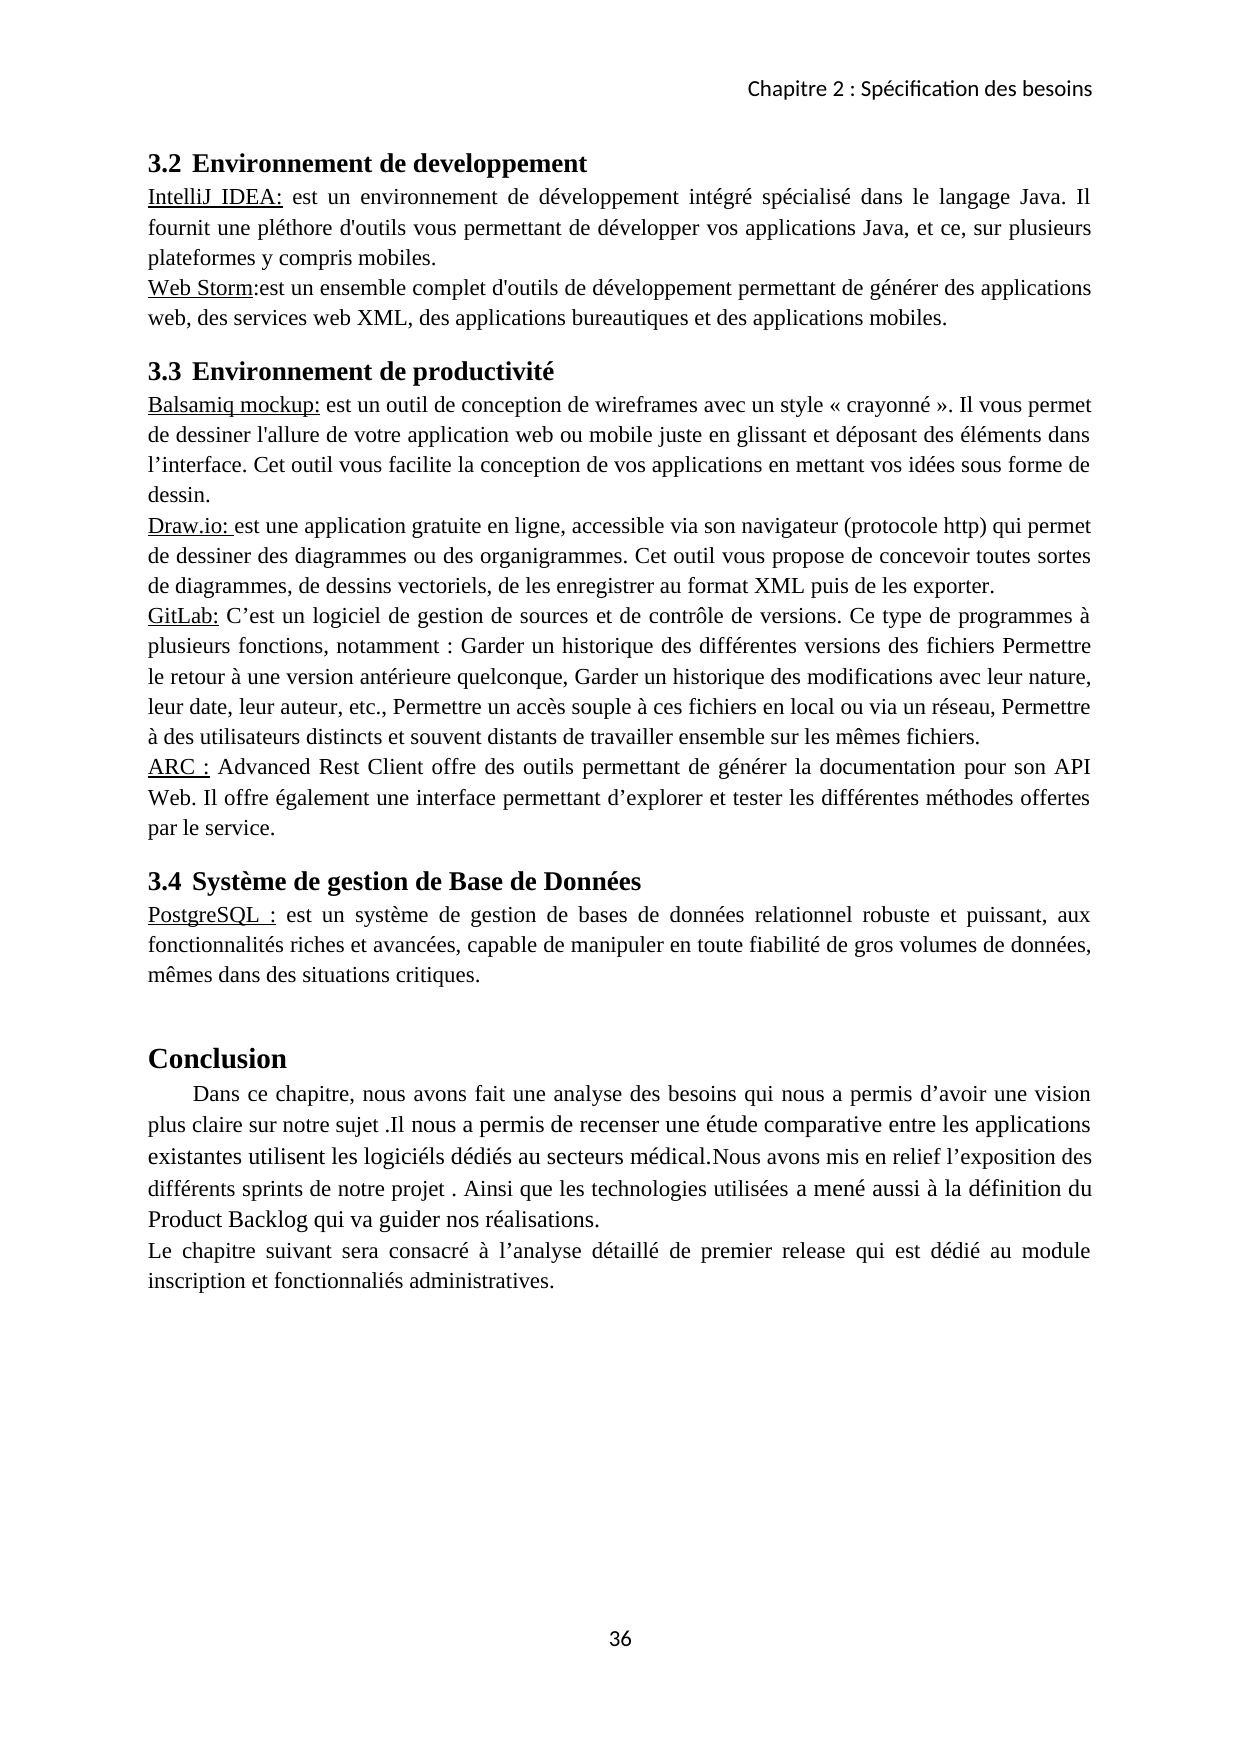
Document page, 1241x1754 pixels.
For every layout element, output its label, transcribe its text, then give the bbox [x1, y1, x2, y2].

text Web Storm:est un ensemble complet d'outils de développement permettant de générer des applications web, des services web XML, des applications bureautiques et des applications mobiles. [148, 274, 1093, 331]
text ARC : Advanced Rest Client offre des outils permettant de générer la documentation pour son API Web. Il offre également une interface permettant d’explorer et tester les différentes méthodes offertes par le service. [148, 753, 1093, 840]
list Le chapitre suivant sera consacré à l’analyse détaillé de premier release qui est dédié au module inscription et fonctionnaliés administratives. [148, 1237, 1093, 1293]
list PostgreSQL : est un système de gestion de bases de données relationnel robuste et puissant, aux fonctionnalités riches et avancées, capable de manipuler en toute fiabilité de gros volumes de données, mêmes dans des situations critiques. [148, 901, 1093, 987]
text Balsamiq mockup: est un outil de conception de wireframes avec un style « crayonné ». Il vous permet de dessiner l'allure de votre application web ou mobile juste en glissant et déposant des éléments dans l’interface. Cet outil vous facilite la conception de vos applications en mettant vos idées sous forme de dessin. [148, 391, 1093, 508]
text GitLab: C’est un logiciel de gestion de sources et de contrôle de versions. Ce type de programmes à plusieurs fonctions, notamment : Garder un historique des différentes versions des fichiers Permettre le retour à une version antérieure quelconque, Garder un historique des modifications avec leur nature, leur date, leur auteur, etc., Permettre un accès souple à ces fichiers en local ou via un réseau, Permettre à des utilisateurs distincts et souvent distants de travailler ensemble sur les mêmes fichiers. [148, 602, 1093, 749]
subtitle Environnement de developpement [148, 148, 1093, 179]
subtitle Environnement de productivité [148, 355, 1093, 386]
text Draw.io: est une application gratuite en ligne, accessible via son navigateur (protocole http) qui permet de dessiner des diagrammes ou des organigrammes. Cet outil vous propose de concevoir toutes sortes de diagrammes, de dessins vectoriels, de les enregistrer au format XML puis de les exporter. [148, 512, 1093, 598]
list Dans ce chapitre, nous avons fait une analyse des besoins qui nous a permis d’avoir une vision plus claire sur notre sujet .Il nous a permis de recenser une étude comparative entre les applications existantes utilisent les logiciéls dédiés au secteurs médical.Nous avons mis en relief l’exposition des différents sprints de notre projet . Ainsi que les technologies utilisées a mené aussi à la définition du Product Backlog qui va guider nos réalisations. [148, 1080, 1093, 1233]
subtitle Conclusion [148, 1041, 1093, 1075]
subtitle Système de gestion de Base de Données [148, 865, 1093, 896]
text IntelliJ IDEA: est un environnement de développement intégré spécialisé dans le langage Java. Il fournit une pléthore d'outils vous permettant de développer vos applications Java, et ce, sur plusieurs plateformes y compris mobiles. [148, 183, 1093, 270]
